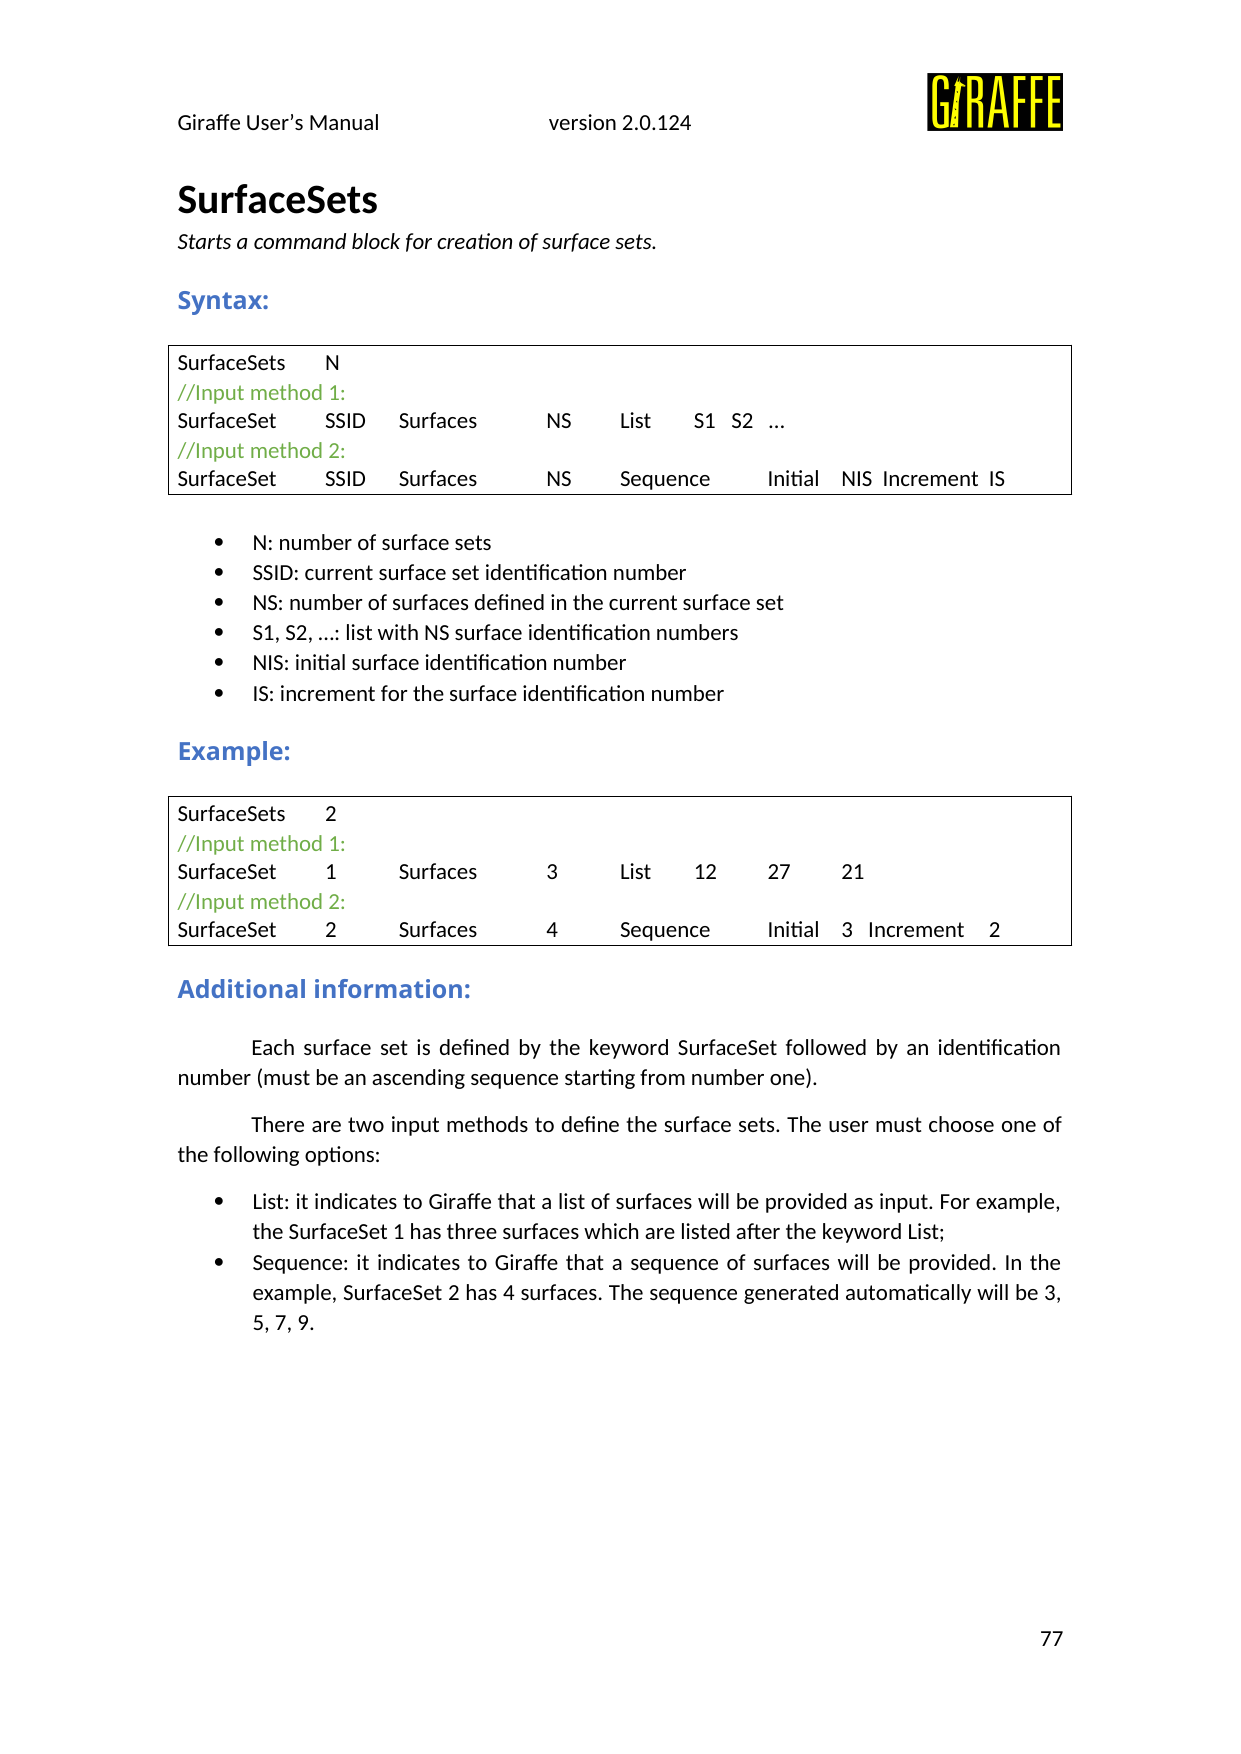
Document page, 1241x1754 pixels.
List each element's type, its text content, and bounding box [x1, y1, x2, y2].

list NS: number of surfaces defined in the current surface set [215, 588, 1063, 616]
text //Input method 2: [169, 884, 1071, 912]
text SurfaceSet 2 Surfaces 4 Sequence Initial 3 Increment 2 [169, 912, 1071, 945]
text There are two input methods to define the surface sets. The user must choose one of the following options: [177, 1110, 1063, 1168]
text SurfaceSet SSID Surfaces NS List S1 S2 … [177, 406, 1063, 433]
subtitle SurfaceSets [177, 173, 1063, 223]
list NIS: initial surface identification number [215, 648, 1063, 676]
text //Input method 1: [169, 375, 1071, 406]
subtitle Example: [177, 734, 1063, 768]
text //Input method 2: [169, 433, 1071, 461]
picture [927, 73, 1063, 131]
list Sequence: it indicates to Giraffe that a sequence of surfaces will be provided. In the example, SurfaceSet 2 has 4 surfaces. The sequence generated automatically will be 3, 5, 7, 9. [215, 1248, 1063, 1336]
list IS: increment for the surface identification number [215, 679, 1063, 707]
list N: number of surface sets [215, 528, 1063, 556]
text //Input method 1: [169, 826, 1071, 857]
subtitle Syntax: [177, 283, 1063, 317]
list List: it indicates to Giraffe that a list of surfaces will be provided as input. For example, the SurfaceSet 1 has three surfaces which are listed after the keyword List; [215, 1187, 1063, 1246]
text Each surface set is defined by the keyword SurfaceSet followed by an identification number (must be an ascending sequence starting from number one). [177, 1033, 1063, 1091]
list S1, S2, …: list with NS surface identification numbers [215, 618, 1063, 646]
subtitle Additional information: [177, 971, 1063, 1005]
text SurfaceSet 1 Surfaces 3 List 12 27 21 [177, 857, 1063, 884]
text SurfaceSets N [169, 346, 1071, 375]
text SurfaceSets 2 [169, 797, 1071, 826]
text Starts a command block for creation of surface sets. [177, 227, 1063, 256]
text SurfaceSet SSID Surfaces NS Sequence Initial NIS Increment IS [169, 461, 1071, 494]
list SSID: current surface set identification number [215, 558, 1063, 586]
